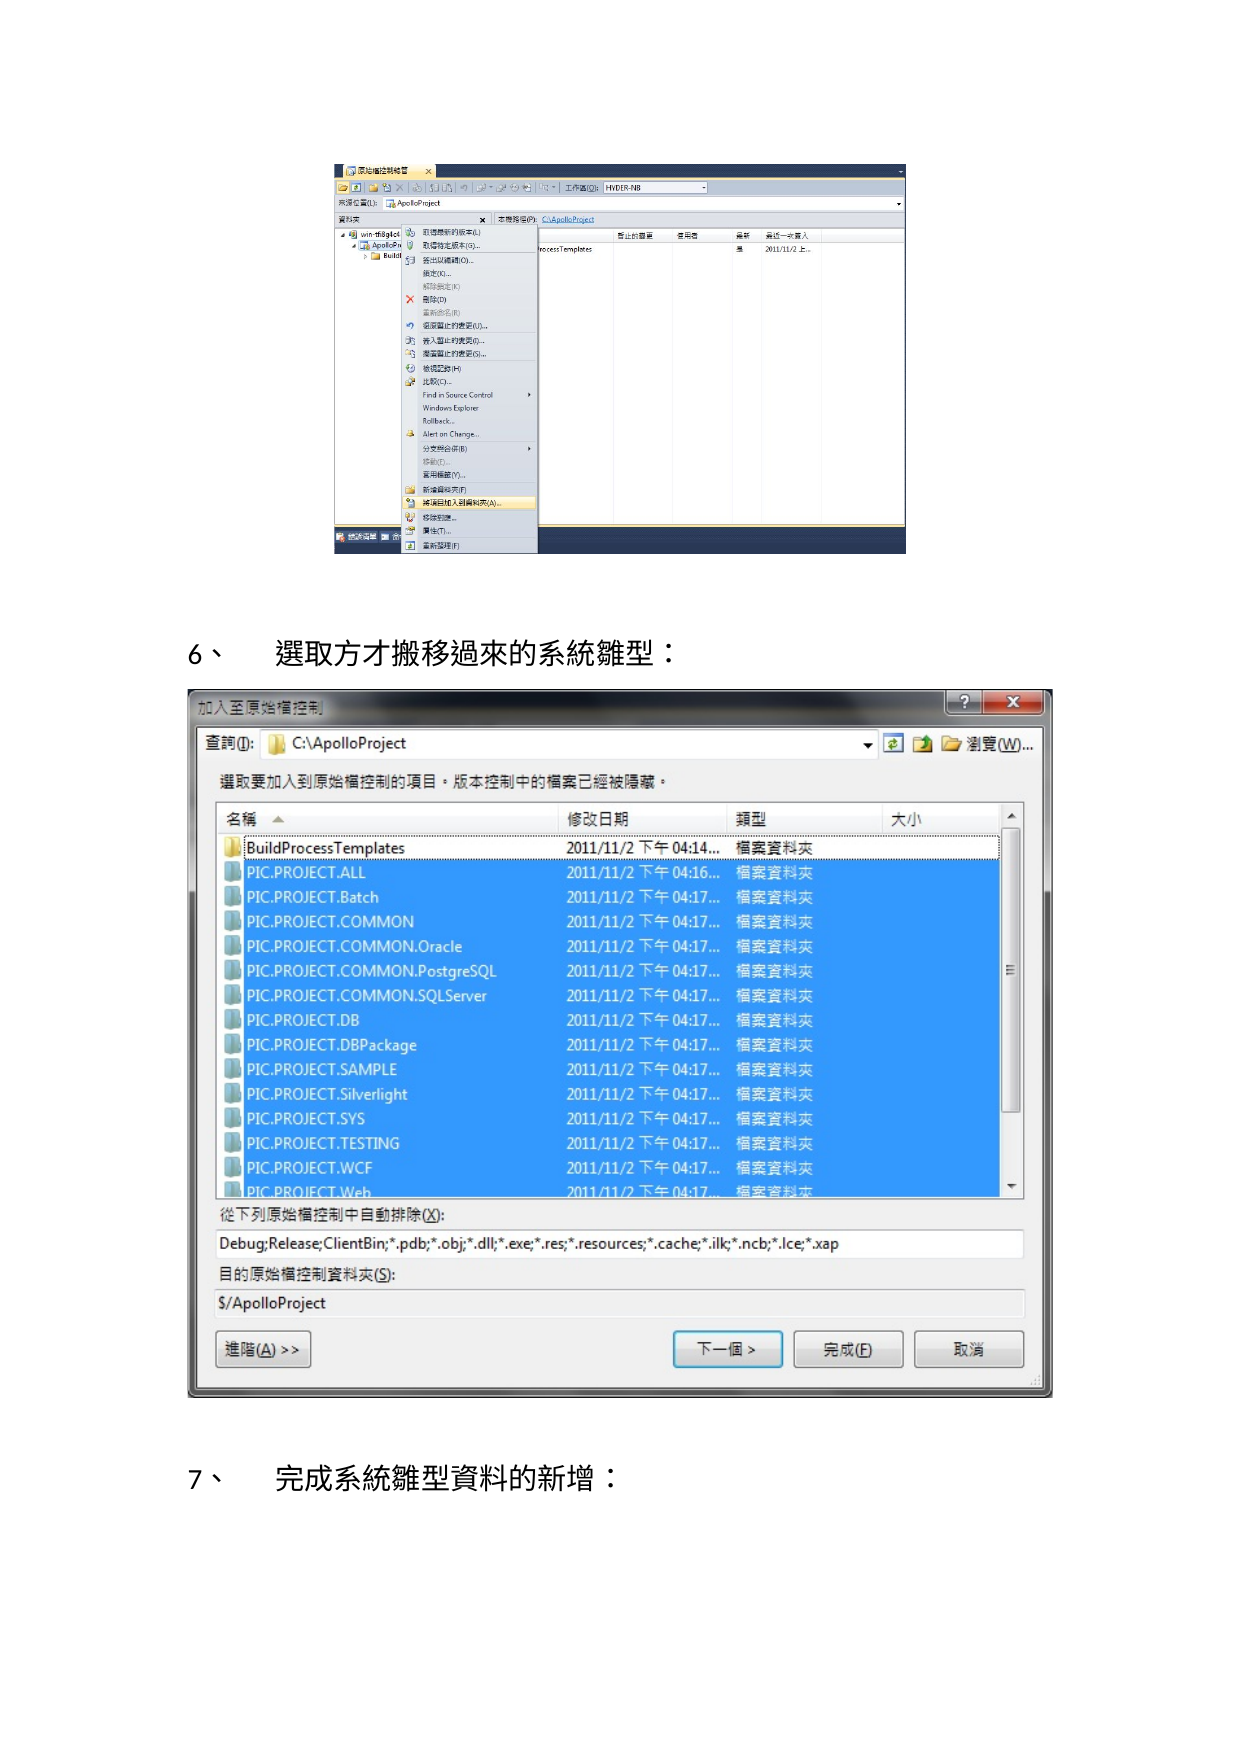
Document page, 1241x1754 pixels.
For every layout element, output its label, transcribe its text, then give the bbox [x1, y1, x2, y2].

list 完成系統雛型資料的新增： [187, 1439, 1053, 1514]
list 選取方才搬移過來的系統雛型： [187, 614, 1053, 689]
picture [334, 164, 906, 554]
picture [187, 689, 1053, 1398]
